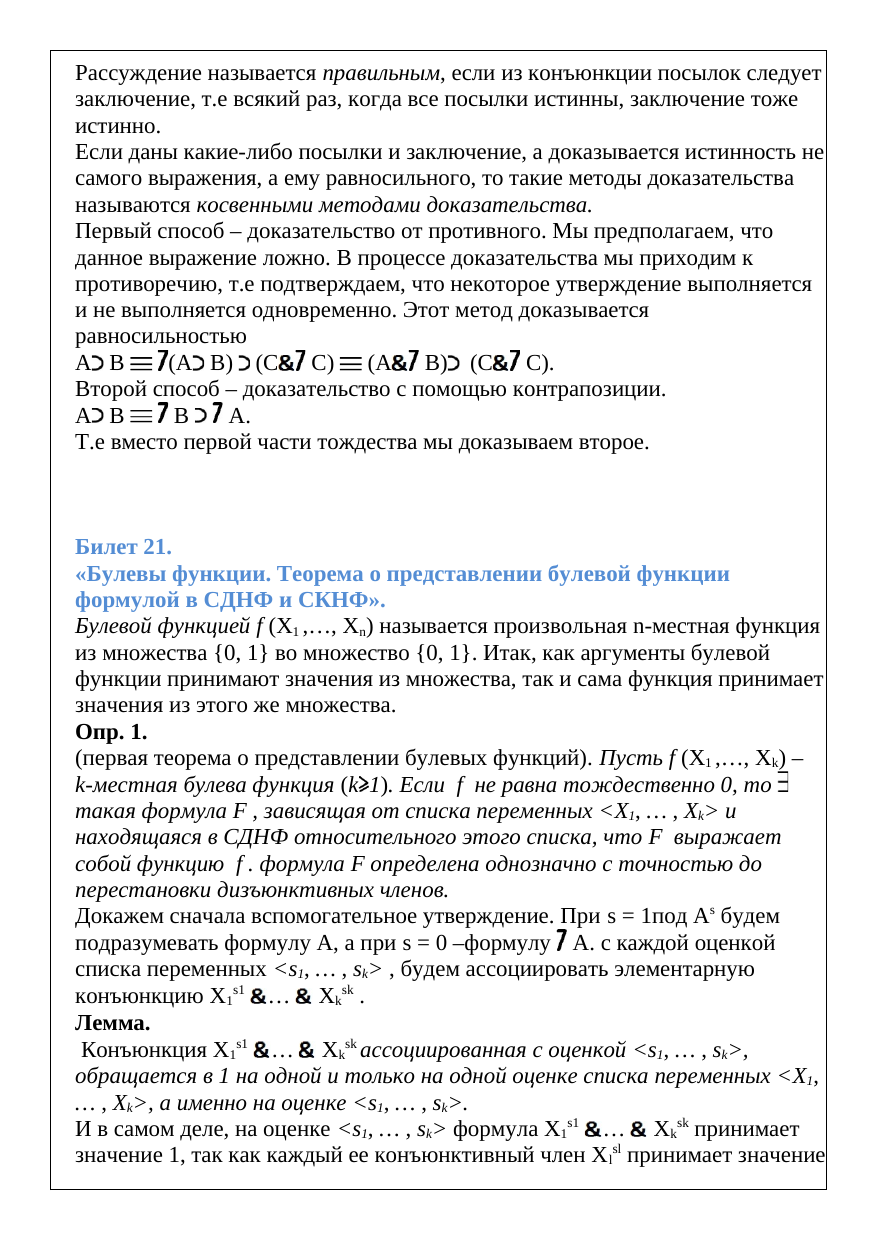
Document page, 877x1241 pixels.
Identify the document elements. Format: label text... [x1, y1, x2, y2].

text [75, 1115, 826, 1168]
picture [584, 1121, 603, 1137]
picture [295, 988, 313, 1004]
picture [391, 350, 419, 371]
picture [492, 350, 520, 371]
text Если даны какие-либо посылки и заключение, а доказывается истинность не самого выражения, а ему равносильного, то такие методы доказательства называются косвенными методами доказательства. [75, 138, 826, 217]
text Конъюнкция Х1s1 … Хksk ассоциированная с оценкой <s1, … , sk>, обращается в 1 на одной и только на одной оценке списка переменных <X1, … , Xk>, а именно на оценке <s1, … , sk>. [75, 1036, 826, 1115]
picture [250, 988, 268, 1004]
text Докажем сначала вспомогательное утверждение. При s = 1под Аs будем подразумевать формулу А, а при s = 0 –формулу А. с каждой оценкой списка переменных <s1, … , sk> , будем ассоциировать элементарную конъюнкцию Х1s1 … Хksk . [75, 902, 826, 1009]
text Т.е вместо первой части тождества мы доказываем второе. [75, 428, 826, 454]
picture [298, 1041, 316, 1058]
picture [192, 355, 205, 371]
text Опр. 1. [75, 718, 826, 744]
picture [91, 408, 104, 423]
text А В В А. [75, 402, 826, 428]
text А В (А В) (С С) (А В) (С С). [75, 349, 826, 375]
picture [212, 402, 223, 423]
picture [339, 354, 362, 371]
text Первый способ – доказательство от противного. Мы предполагаем, что данное выражение ложно. В процессе доказательства мы приходим к противоречию, т.е подтверждаем, что некоторое утверждение выполняется и не выполняется одновременно. Этот метод доказывается равносильностью [75, 217, 826, 349]
picture [278, 350, 306, 371]
picture [130, 354, 153, 371]
text Лемма. [75, 1009, 826, 1036]
picture [238, 355, 250, 371]
text (первая теорема о представлении булевых функций). Пусть f (X1 ,…, Xk) – k-местная булева функция (k1). Если f не равна тождественно 0, то такая формула F , зависящая от списка переменных <X1, … , Xk> и находящаяся в СДНФ относительного этого списка, что F выражает собой функцию f . формула F определена однозначно с точностью до перестановки дизъюнктивных членов. [75, 744, 826, 902]
picture [777, 771, 789, 792]
picture [447, 355, 460, 371]
picture [358, 776, 369, 792]
picture [194, 408, 207, 423]
text Билет 21. [75, 533, 826, 560]
picture [157, 402, 169, 423]
text Рассуждение называется правильным, если из конъюнкции посылок следует заключение, т.е всякий раз, когда все посылки истинны, заключение тоже истинно. [75, 59, 826, 138]
text Второй способ – доказательство с помощью контрапозиции. [75, 375, 826, 402]
text Булевой функцией f (X1 ,…, Xn) называется произвольная n-местная функция из множества {0, 1} во множество {0, 1}. Итак, как аргументы булевой функции принимают значения из множества, так и сама функция принимает значения из этого же множества. [75, 612, 826, 718]
picture [157, 350, 169, 371]
picture [91, 355, 104, 371]
picture [130, 407, 153, 423]
picture [253, 1041, 271, 1058]
picture [630, 1121, 648, 1137]
text «Булевы функции. Теорема о представлении булевой функции формулой в СДНФ и СКНФ». [75, 560, 826, 612]
picture [556, 929, 567, 951]
